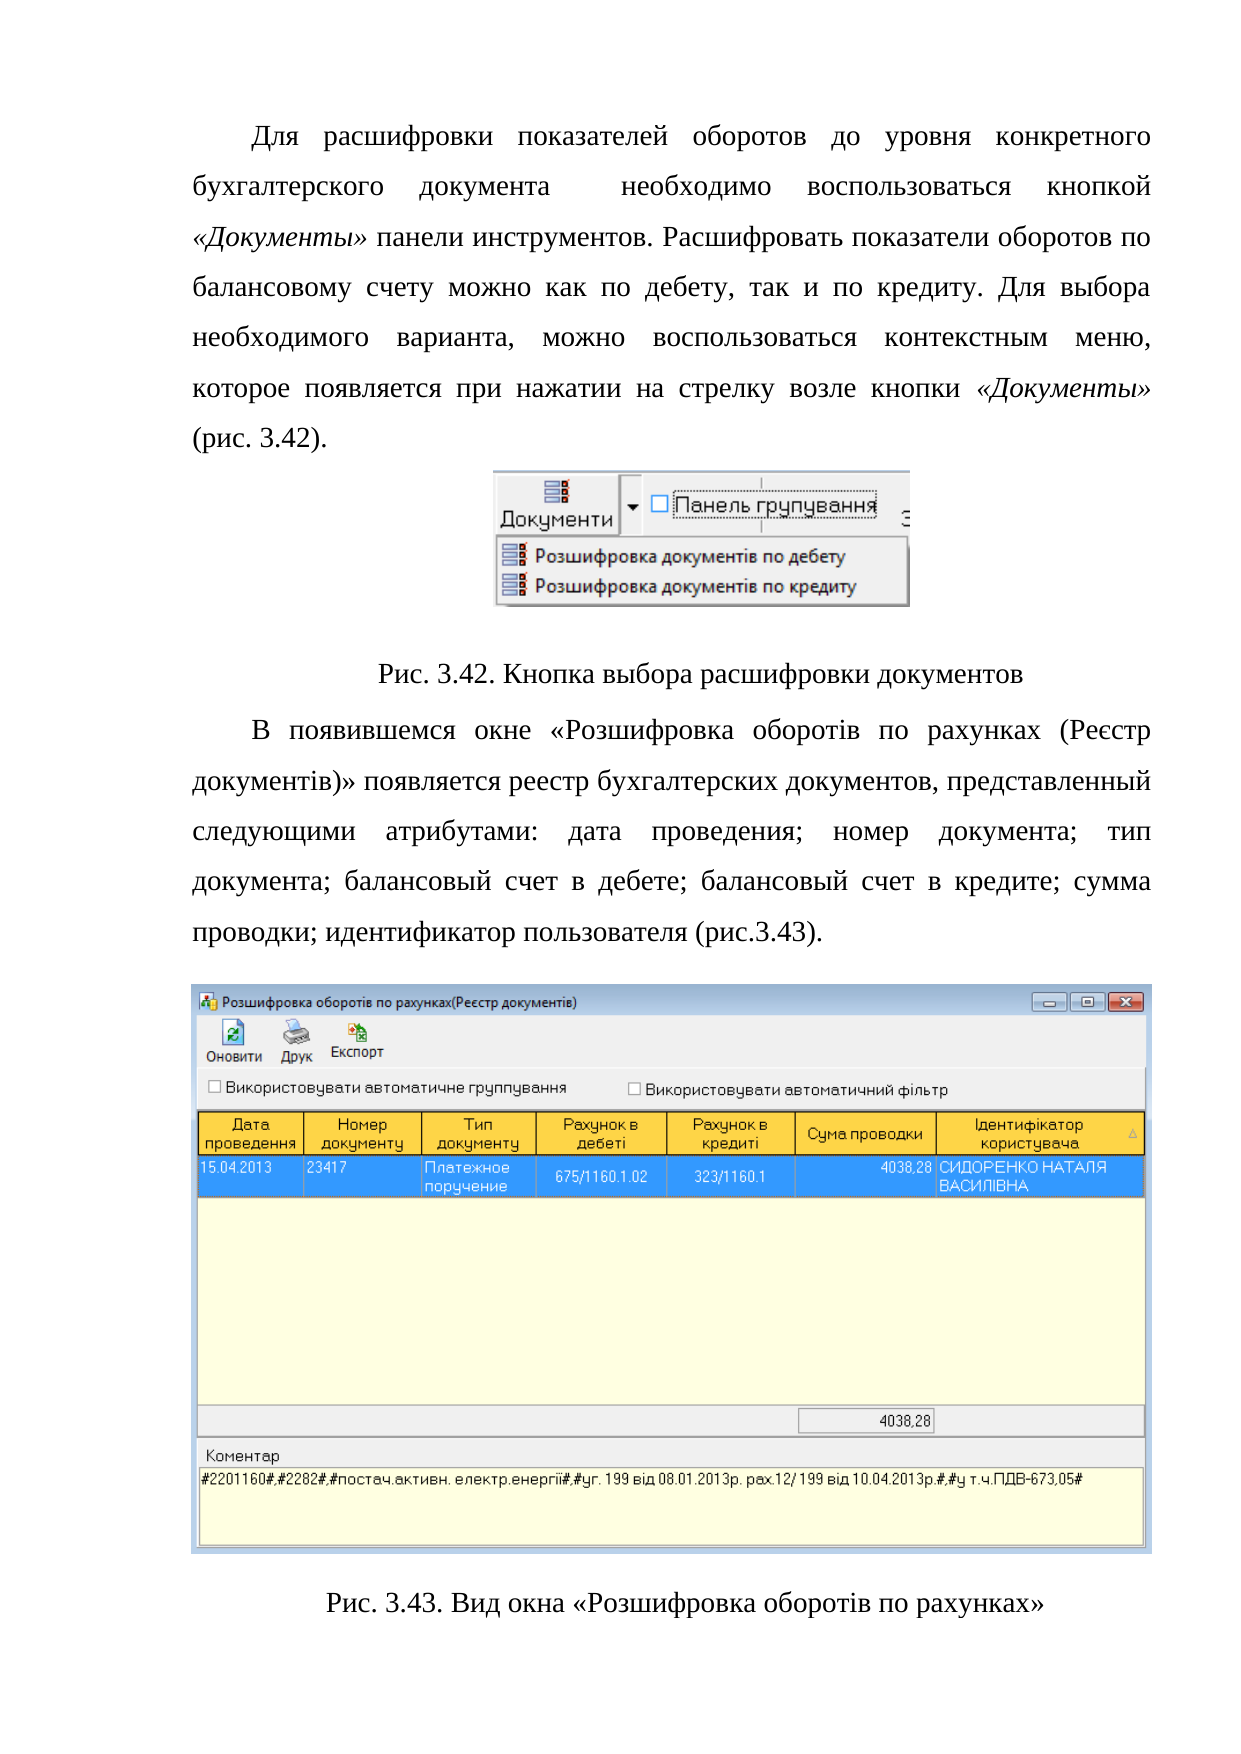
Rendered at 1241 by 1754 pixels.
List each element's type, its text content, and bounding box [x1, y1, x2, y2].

text Для расшифровки показателей оборотов до уровня конкретного бухгалтерского документа необходимо воспользоваться кнопкой «Документы» панели инструментов. Расшифровать показатели оборотов по балансовому счету можно как по дебету, так и по кредиту. Для выбора необходимого варианта, можно воспользоваться контекстным меню, которое появляется при нажатии на стрелку возле кнопки «Документы» (рис. 3.42). [192, 118, 1152, 453]
text В появившемся окне «Розшифровка оборотів по рахунках (Реєстр документів)» появляется реестр бухгалтерских документов, представленный следующими атрибутами: дата проведения; номер документа; тип документа; балансовый счет в дебете; балансовый счет в кредите; сумма проводки; идентификатор пользователя (рис.3.43). [192, 712, 1152, 947]
picture [191, 984, 1152, 1554]
picture [493, 470, 910, 607]
